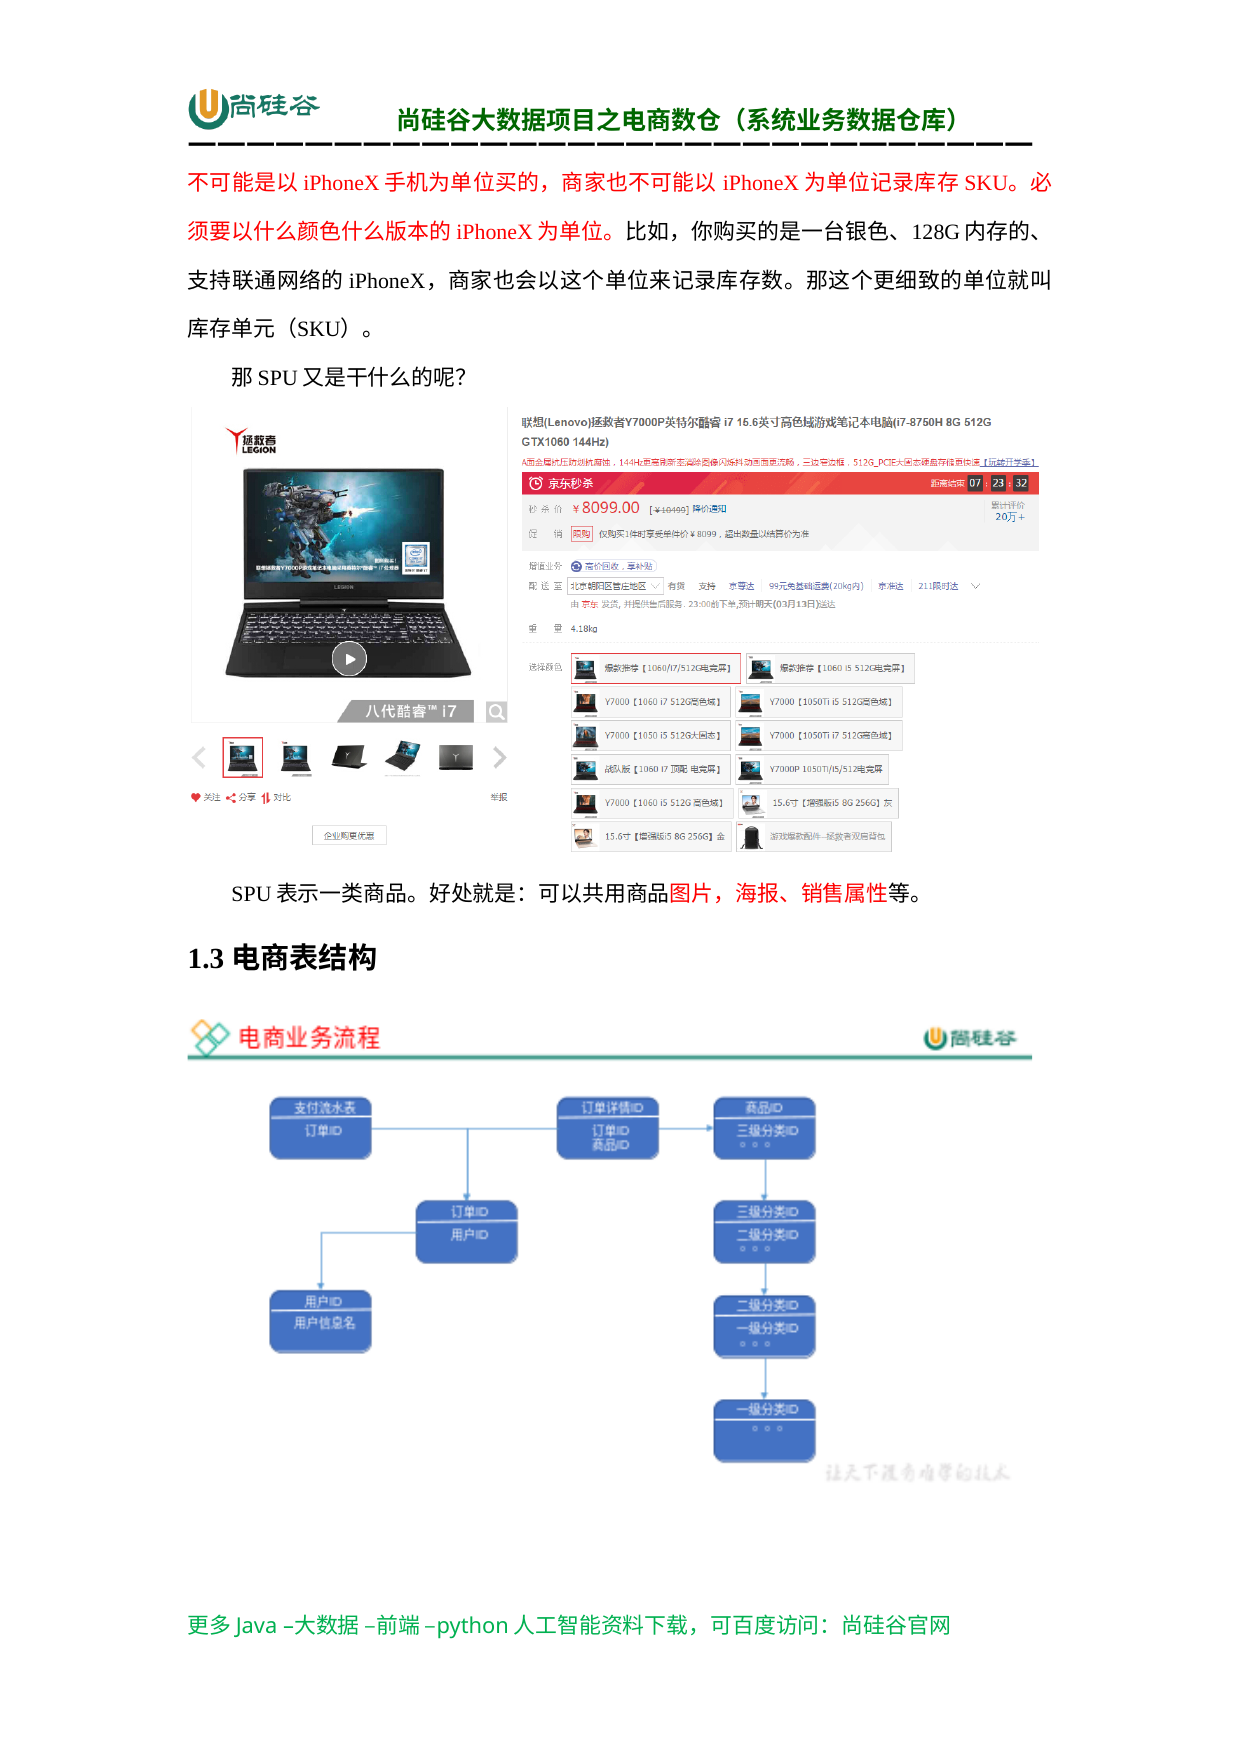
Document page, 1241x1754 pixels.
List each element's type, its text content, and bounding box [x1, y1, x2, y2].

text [187, 165, 1053, 343]
subtitle 1.3 电商表结构 [187, 924, 1053, 989]
text 那SPU又是干什么的呢？ [187, 359, 1053, 392]
picture [187, 88, 320, 130]
picture [187, 407, 1043, 854]
text SPU表示一类商品。好处就是：可以共用商品图片，海报、销售属性等。 [187, 875, 1053, 908]
